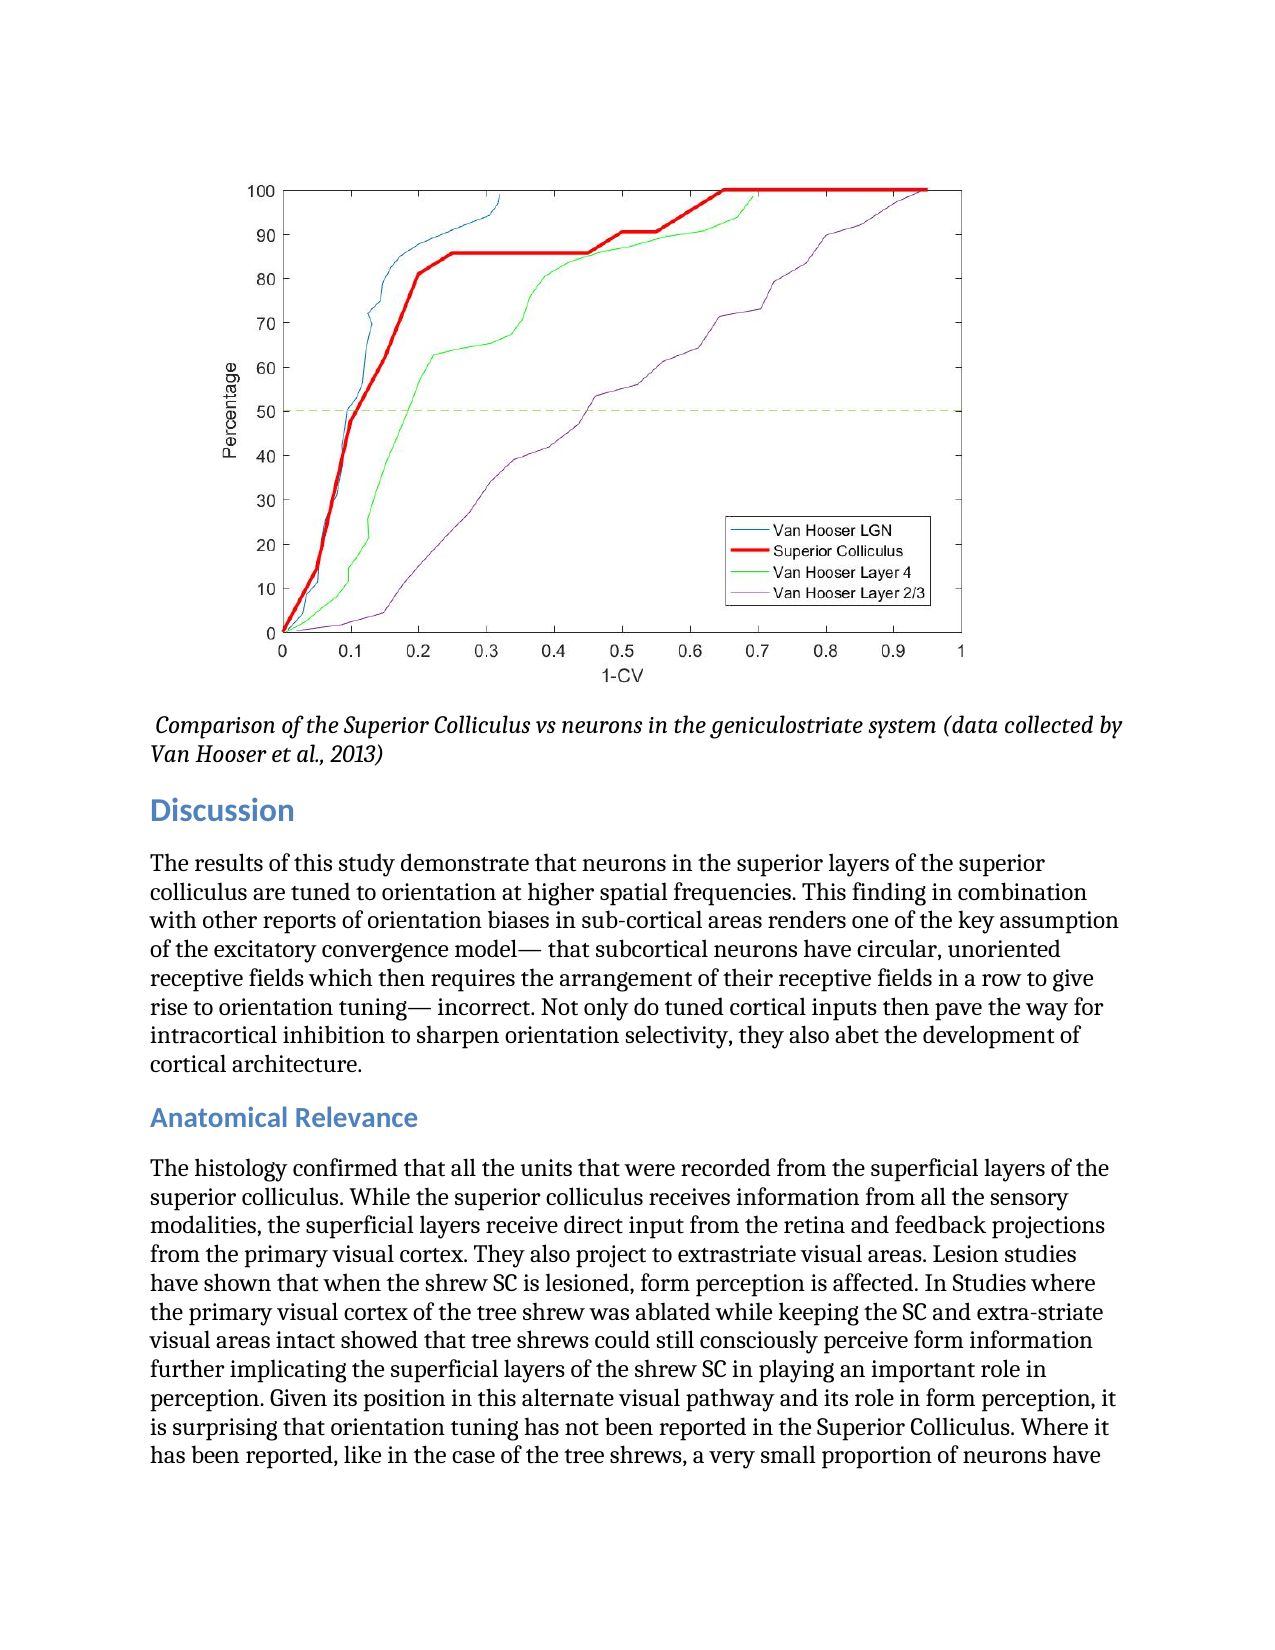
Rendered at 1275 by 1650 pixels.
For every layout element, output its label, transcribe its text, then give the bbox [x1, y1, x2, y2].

subtitle Anatomical Relevance [150, 1099, 1125, 1135]
text Comparison of the Superior Colliculus vs neurons in the geniculostriate system (data collected by Van Hooser et al., 2013) [150, 711, 1125, 768]
subtitle Discussion [150, 789, 1125, 830]
text The results of this study demonstrate that neurons in the superior layers of the superior colliculus are tuned to orientation at higher spatial frequencies. This finding in combination with other reports of orientation biases in sub-cortical areas renders one of the key assumption of the excitatory convergence model— that subcortical neurons have circular, unoriented receptive fields which then requires the arrangement of their receptive fields in a row to give rise to orientation tuning— incorrect. Not only do tuned cortical inputs then pave the way for intracortical inhibition to sharpen orientation selectivity, they also abet the development of cortical architecture. [150, 849, 1125, 1079]
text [150, 1154, 1125, 1470]
picture [168, 150, 1044, 691]
